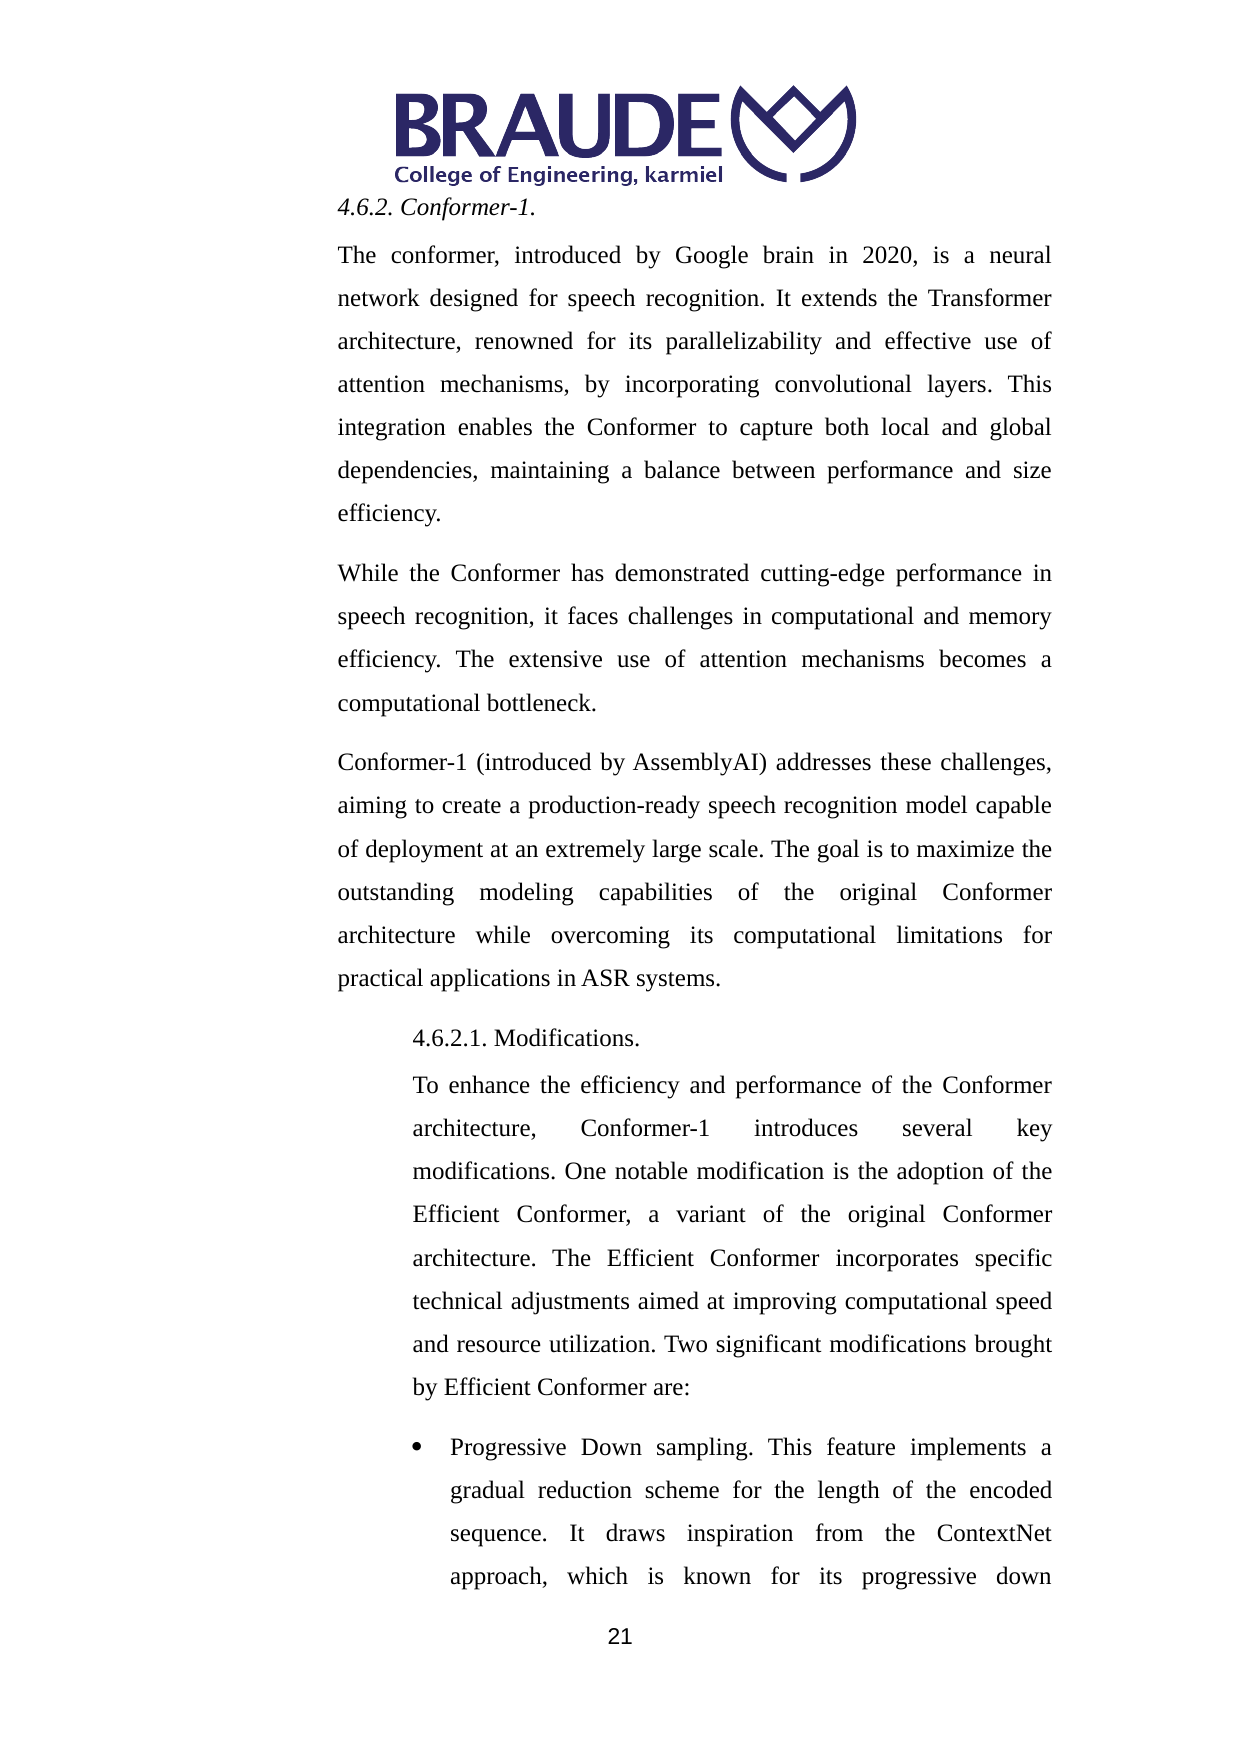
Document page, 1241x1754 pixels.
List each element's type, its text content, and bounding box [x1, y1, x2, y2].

picture [369, 73, 871, 193]
text To enhance the efficiency and performance of the Conformer architecture, Conformer-1 introduces several key modifications. One notable modification is the adoption of the Efficient Conformer, a variant of the original Conformer architecture. The Efficient Conformer incorporates specific technical adjustments aimed at improving computational speed and resource utilization. Two significant modifications brought by Efficient Conformer are: [412, 1070, 1053, 1401]
subtitle 4.6.2.1. Modifications. [187, 1023, 1053, 1052]
text The conformer, introduced by Google brain in 2020, is a neural network designed for speech recognition. It extends the Transformer architecture, renowned for its parallelizability and effective use of attention mechanisms, by incorporating convolutional layers. This integration enables the Conformer to capture both local and global dependencies, maintaining a balance between performance and size efficiency. [337, 240, 1053, 527]
text While the Conformer has demonstrated cutting-edge performance in speech recognition, it faces challenges in computational and memory efficiency. The extensive use of attention mechanisms becomes a computational bottleneck. [337, 558, 1053, 716]
subtitle 4.6.2. Conformer-1. [262, 192, 1053, 221]
text Conformer-1 (introduced by AssemblyAI) addresses these challenges, aiming to create a production-ready speech recognition model capable of deployment at an extremely large scale. The goal is to maximize the outstanding modeling capabilities of the original Conformer architecture while overcoming its computational limitations for practical applications in ASR systems. [337, 747, 1053, 992]
